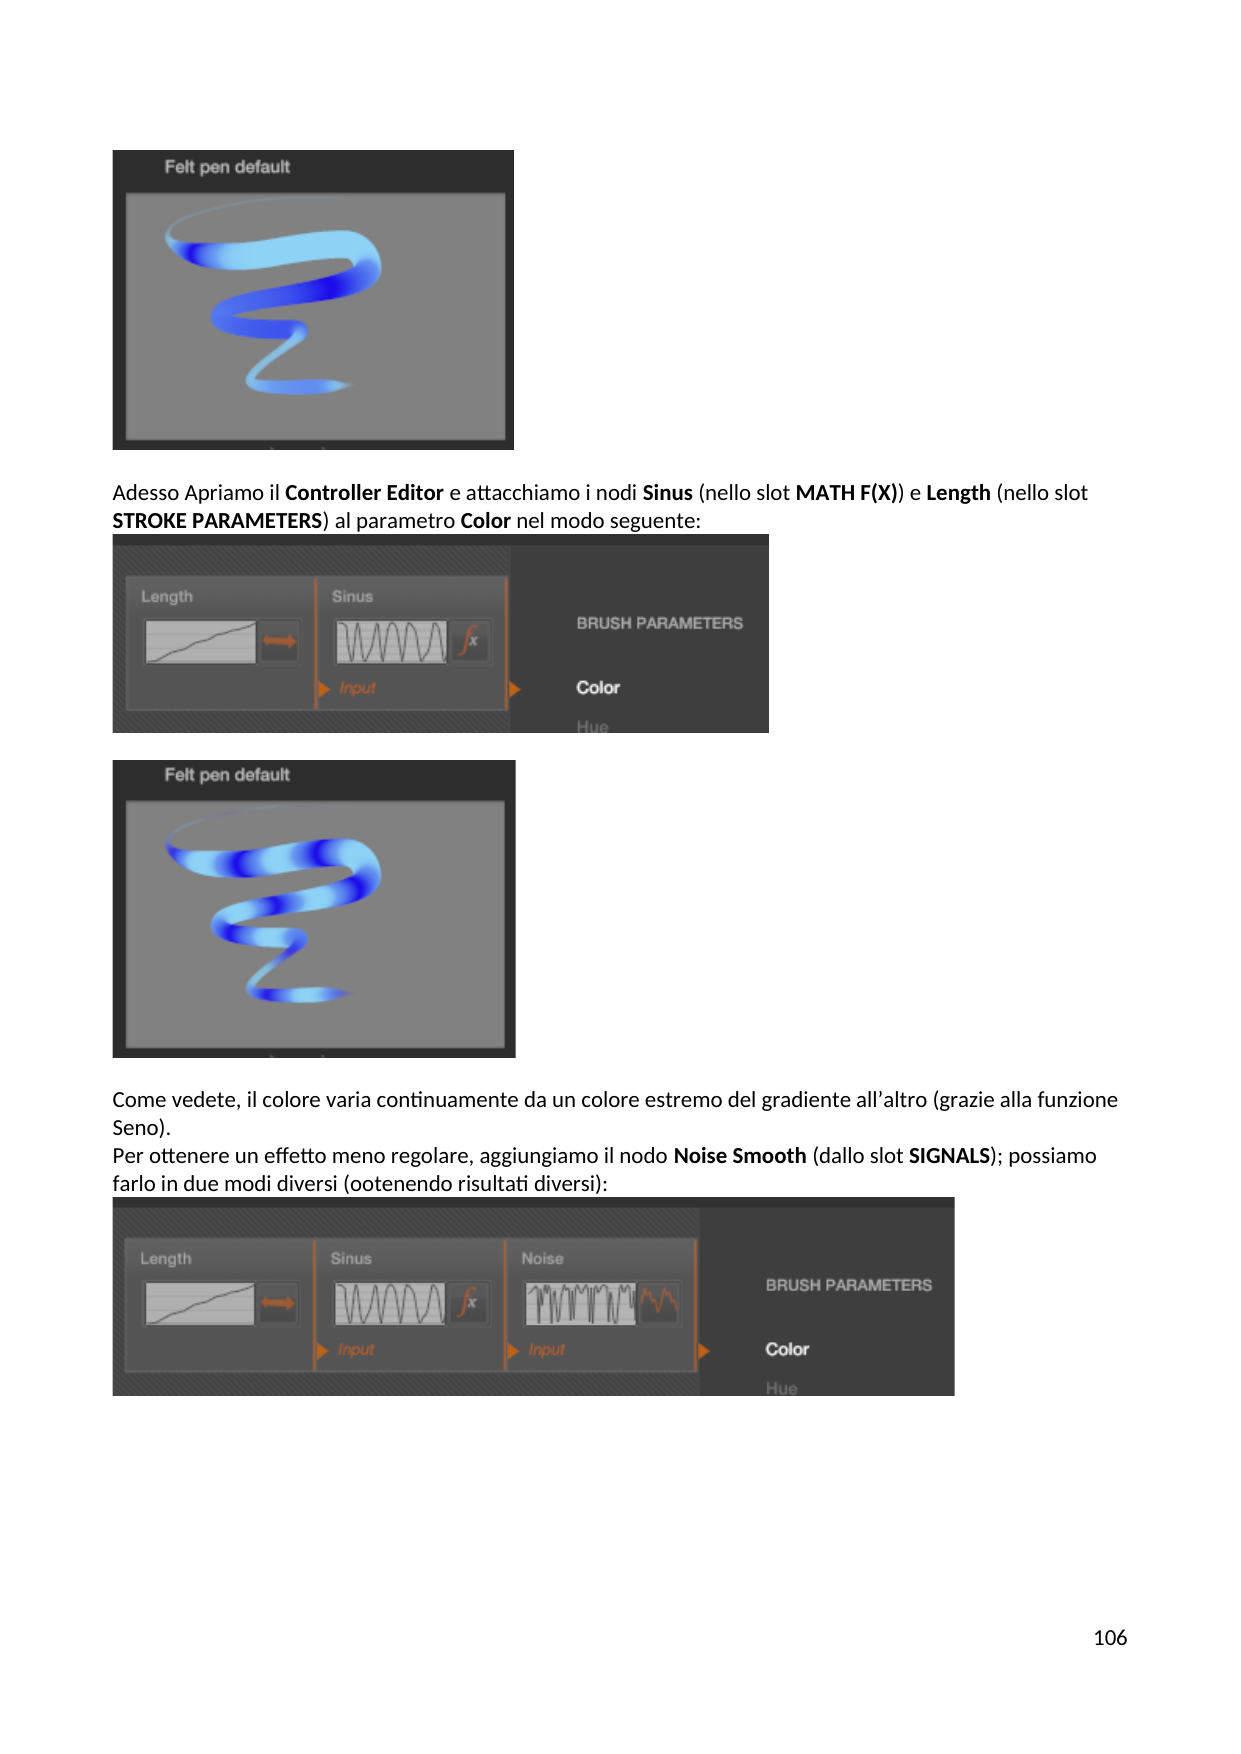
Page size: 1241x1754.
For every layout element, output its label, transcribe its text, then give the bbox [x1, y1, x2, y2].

text Per ottenere un effetto meno regolare, aggiungiamo il nodo Noise Smooth (dallo slot SIGNALS); possiamo farlo in due modi diversi (ootenendo risultati diversi): [112, 1141, 1128, 1197]
picture [112, 760, 516, 1058]
text Come vedete, il colore varia continuamente da un colore estremo del gradiente all’altro (grazie alla funzione Seno). [112, 1085, 1128, 1141]
picture [112, 1197, 955, 1396]
text Adesso Apriamo il Controller Editor e attacchiamo i nodi Sinus (nello slot MATH F(X)) e Length (nello slot STROKE PARAMETERS) al parametro Color nel modo seguente: [112, 478, 1128, 534]
picture [112, 150, 514, 450]
picture [112, 534, 769, 733]
